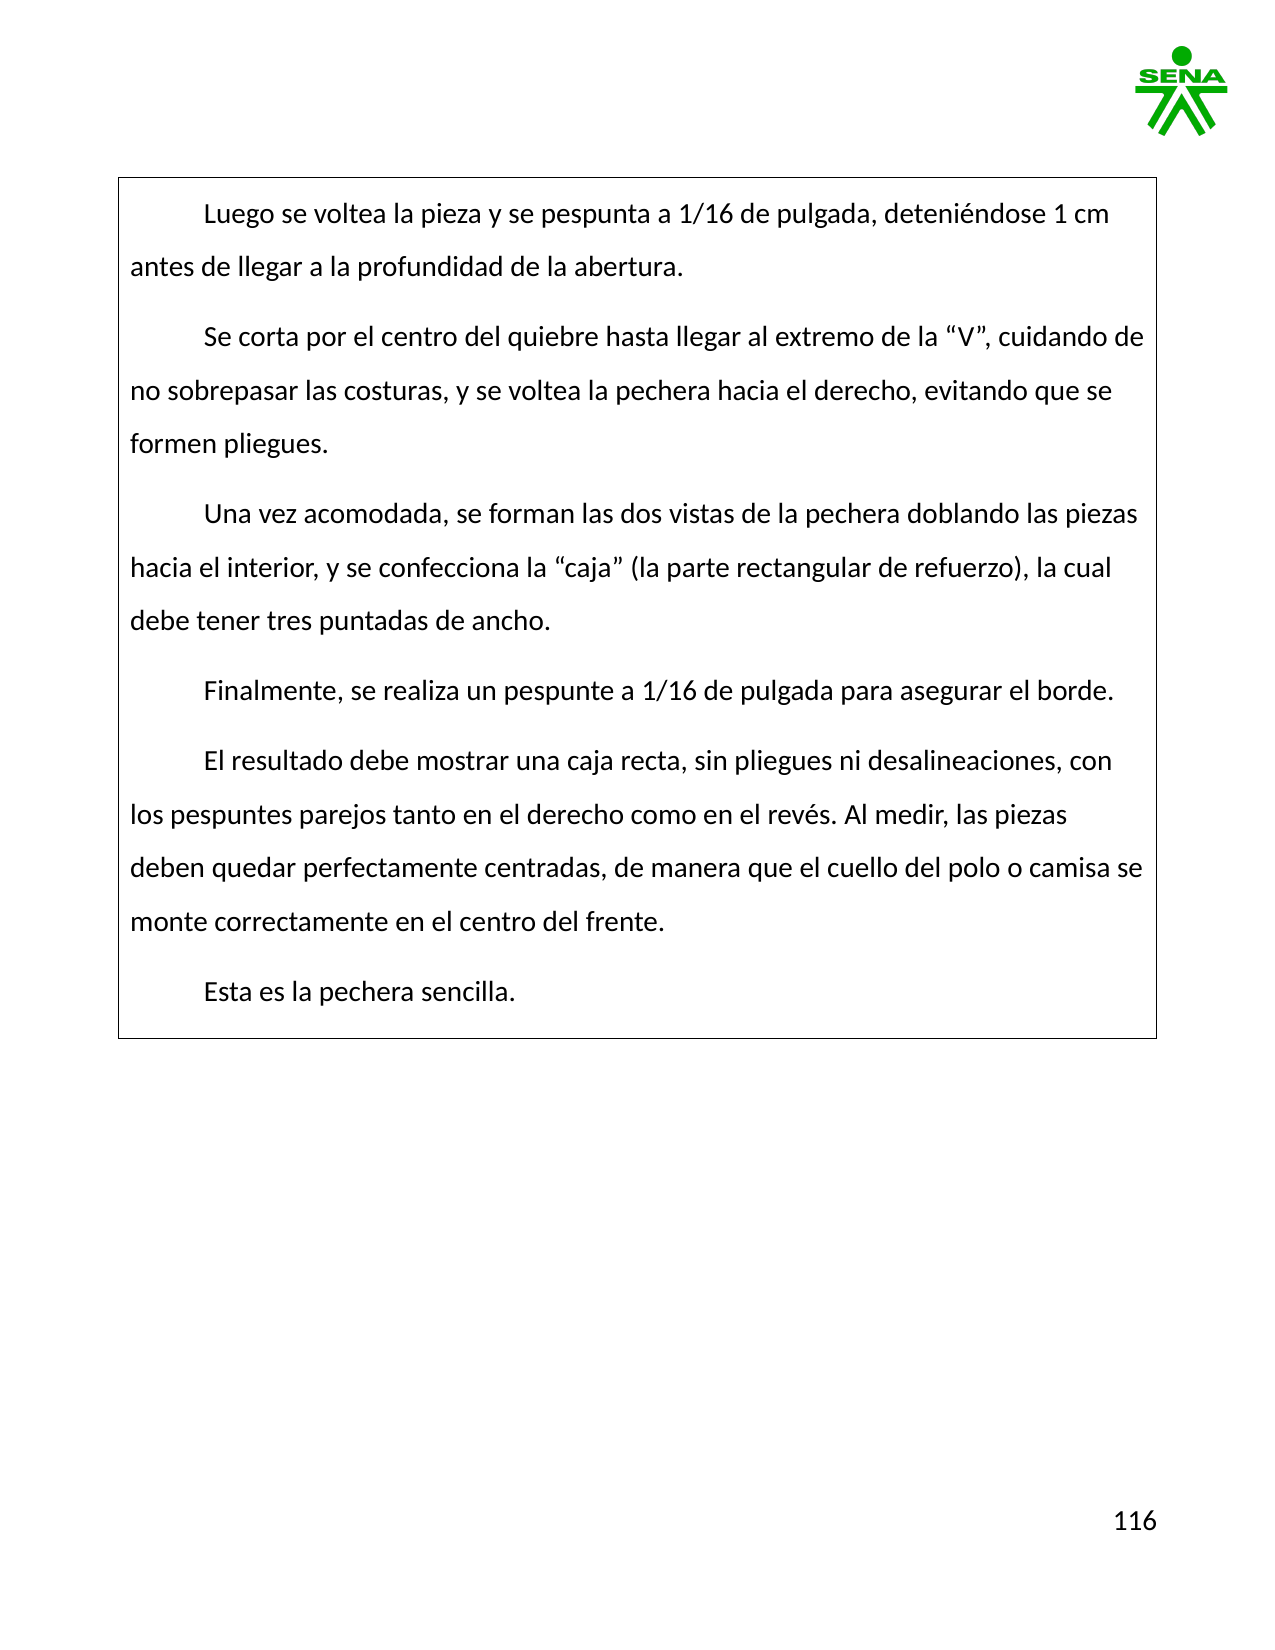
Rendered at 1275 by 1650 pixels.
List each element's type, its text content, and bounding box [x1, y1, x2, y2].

picture [1135, 46, 1228, 136]
